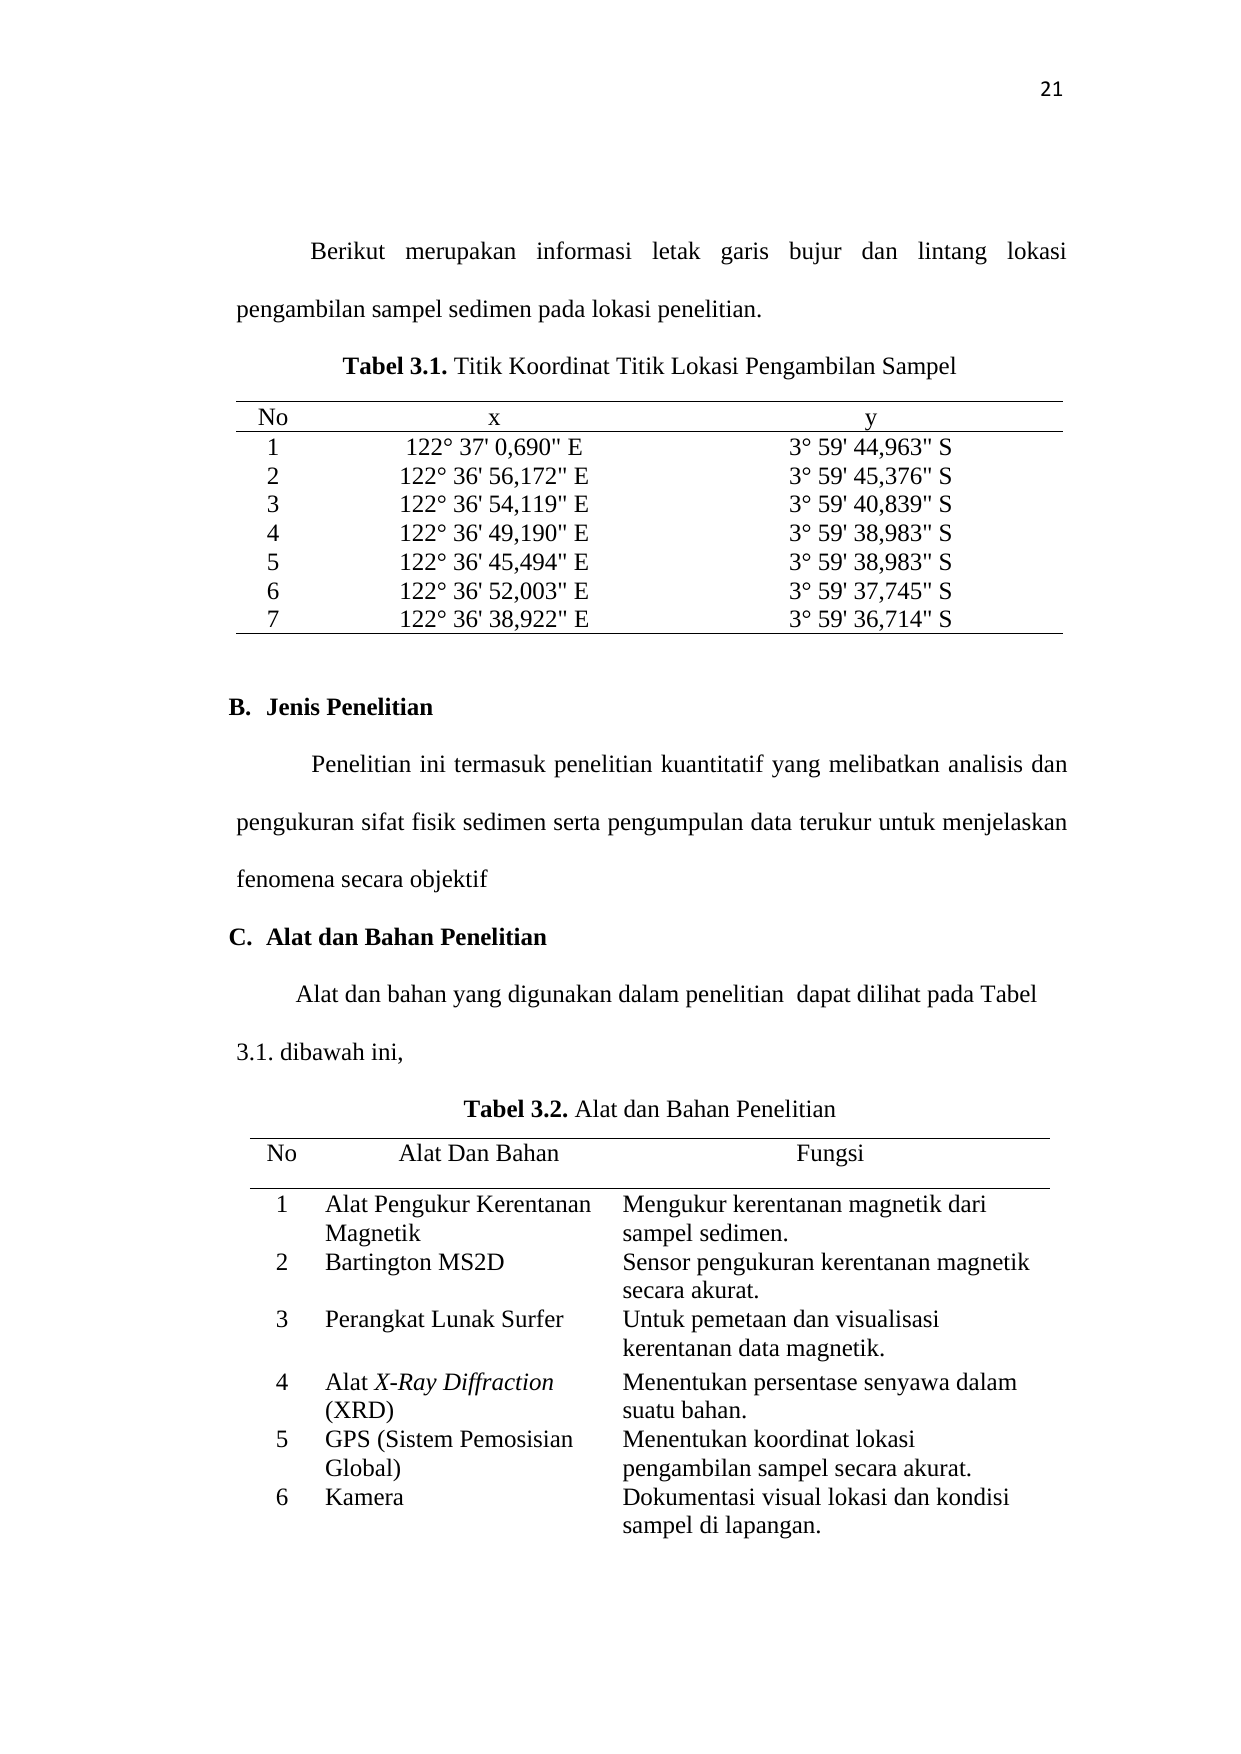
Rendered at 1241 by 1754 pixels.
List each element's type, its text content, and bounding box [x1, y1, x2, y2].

table_cell 3° 59' 44,963" S [679, 432, 1063, 461]
table_cell 3° 59' 40,839" S [679, 490, 1063, 518]
table_cell 5 [236, 547, 309, 576]
table_cell 1 [250, 1189, 309, 1247]
table_cell 3 [236, 490, 309, 518]
table_cell 122° 36' 54,119" E [310, 490, 679, 518]
table_cell 3° 59' 36,714" S [679, 605, 1063, 633]
table_cell 6 [250, 1482, 309, 1539]
table_header No [250, 1139, 309, 1188]
table_cell 5 [250, 1424, 309, 1482]
table_cell Kamera [309, 1482, 606, 1539]
table_cell 122° 36' 38,922" E [310, 605, 679, 633]
table_cell Menentukan persentase senyawa dalam suatu bahan. [606, 1367, 1049, 1424]
table_cell 3° 59' 38,983" S [679, 518, 1063, 547]
table_cell 3° 59' 38,983" S [679, 547, 1063, 576]
table_cell 2 [236, 461, 309, 489]
table_cell Alat Pengukur Kerentanan Magnetik [309, 1189, 606, 1247]
table_header Alat Dan Bahan [309, 1139, 606, 1188]
table_cell Perangkat Lunak Surfer [309, 1304, 606, 1367]
table_cell 1 [236, 432, 309, 461]
table_header x [310, 402, 679, 431]
subtitle Alat dan Bahan Penelitian [228, 922, 1068, 951]
table_cell 4 [250, 1367, 309, 1424]
table_cell 122° 36' 52,003" E [310, 576, 679, 604]
table_cell 122° 36' 56,172" E [310, 461, 679, 489]
table_cell 3 [250, 1304, 309, 1367]
subtitle Jenis Penelitian [228, 692, 1068, 721]
table_cell Bartington MS2D [309, 1247, 606, 1304]
table_cell Menentukan koordinat lokasi pengambilan sampel secara akurat. [606, 1424, 1049, 1482]
table_header Fungsi [606, 1139, 1049, 1188]
text Alat dan bahan yang digunakan dalam penelitian dapat dilihat pada Tabel 3.1. dibawah ini, [236, 979, 1068, 1066]
table_cell 3° 59' 37,745" S [679, 576, 1063, 604]
table_cell Untuk pemetaan dan visualisasi kerentanan data magnetik. [606, 1304, 1049, 1367]
table_cell Alat X-Ray Diffraction (XRD) [309, 1367, 606, 1424]
text Penelitian ini termasuk penelitian kuantitatif yang melibatkan analisis dan pengukuran sifat fisik sedimen serta pengumpulan data terukur untuk menjelaskan fenomena secara objektif [236, 749, 1068, 893]
table_cell Dokumentasi visual lokasi dan kondisi sampel di lapangan. [606, 1482, 1049, 1539]
table_cell 4 [236, 518, 309, 547]
text Tabel 3.2. Alat dan Bahan Penelitian [236, 1094, 1063, 1123]
table_cell 3° 59' 45,376" S [679, 461, 1063, 489]
table_cell Sensor pengukuran kerentanan magnetik secara akurat. [606, 1247, 1049, 1304]
table_cell 122° 36' 45,494" E [310, 547, 679, 576]
table_cell Mengukur kerentanan magnetik dari sampel sedimen. [606, 1189, 1049, 1247]
table_cell GPS (Sistem Pemosisian Global) [309, 1424, 606, 1482]
table_header No [236, 402, 309, 431]
table_cell 122° 36' 49,190" E [310, 518, 679, 547]
table_cell 2 [250, 1247, 309, 1304]
table_header y [679, 402, 1063, 431]
text Berikut merupakan informasi letak garis bujur dan lintang lokasi pengambilan sampel sedimen pada lokasi penelitian. [236, 236, 1068, 322]
text Tabel 3.1. Titik Koordinat Titik Lokasi Pengambilan Sampel [236, 351, 1063, 380]
table_cell 7 [236, 605, 309, 633]
table_cell 122° 37' 0,690" E [310, 432, 679, 461]
table_cell 6 [236, 576, 309, 604]
